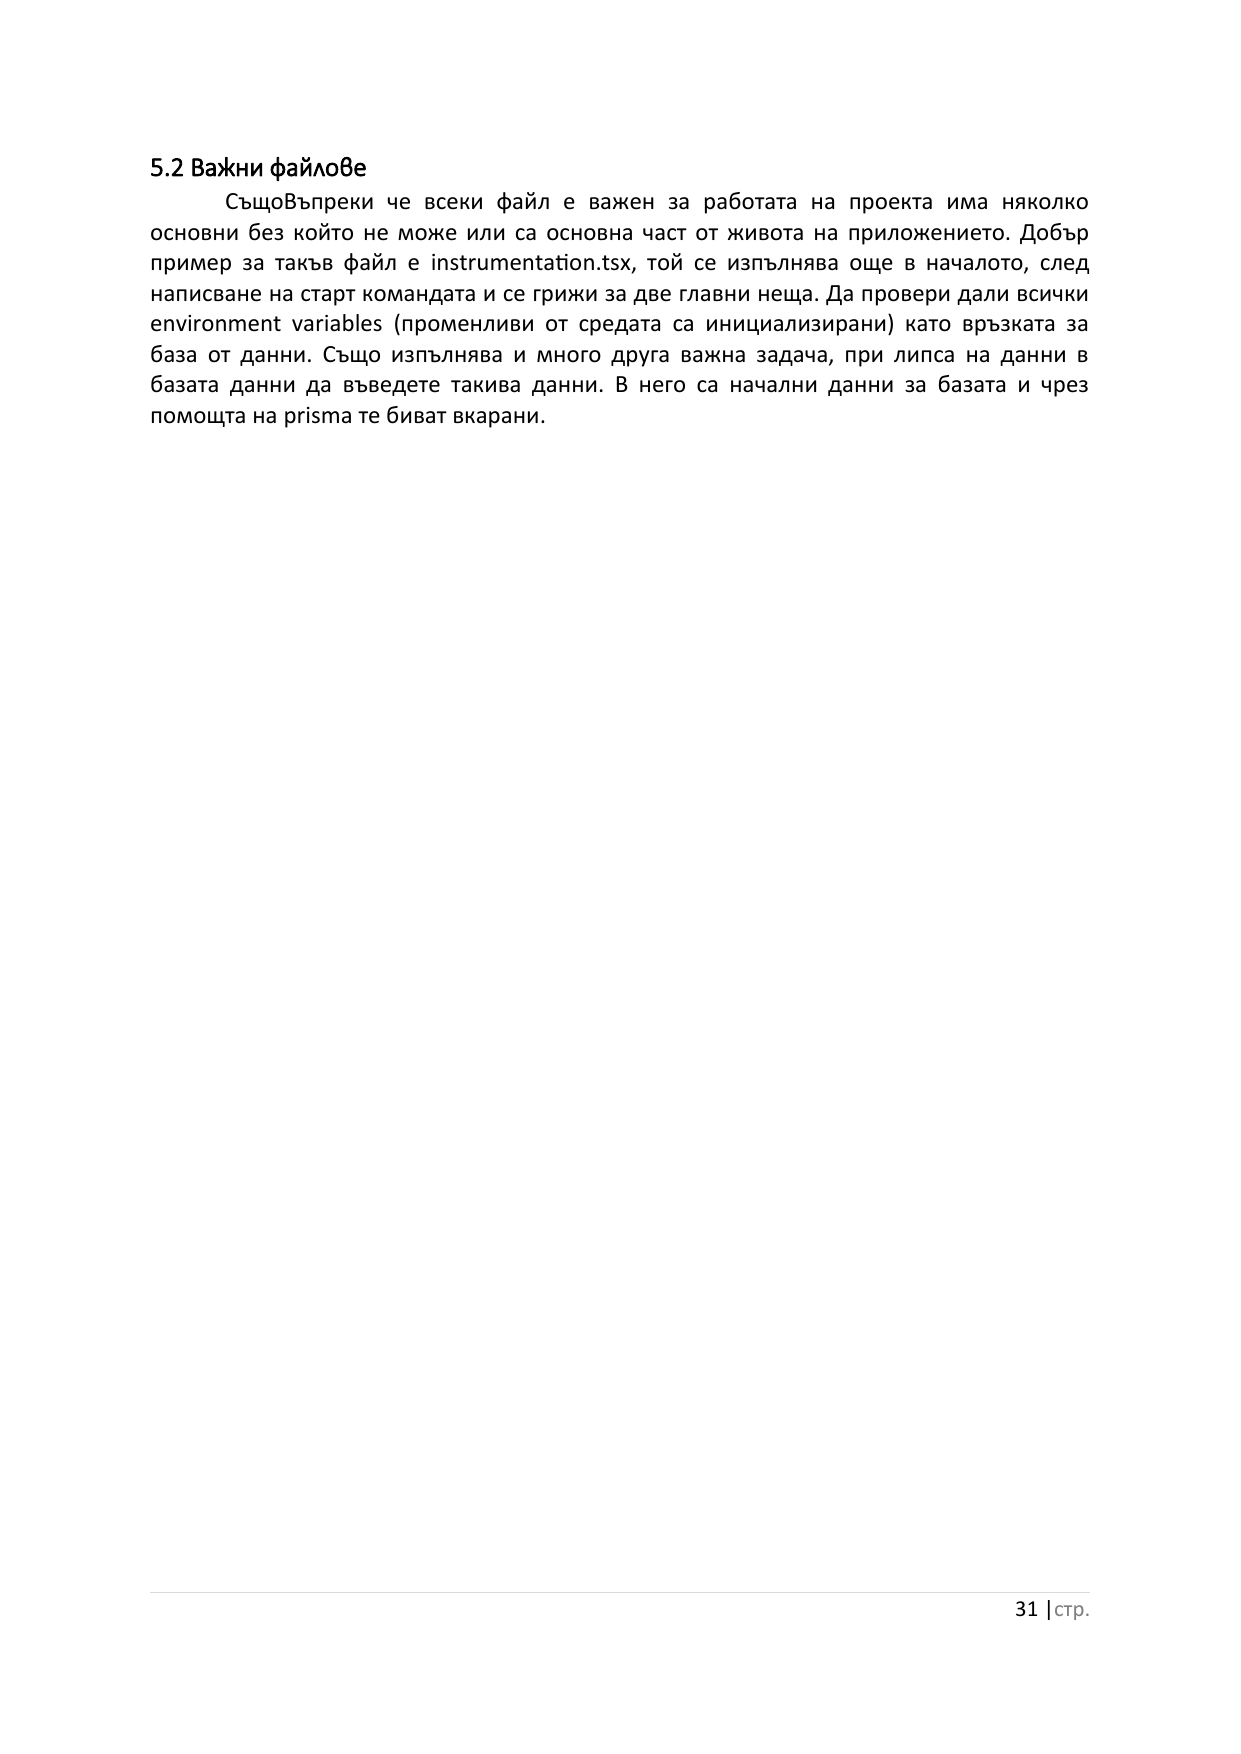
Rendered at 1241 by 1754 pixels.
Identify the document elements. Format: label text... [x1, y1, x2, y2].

text СъщоВъпреки че всеки файл е важен за работата на проекта има няколко основни без който не може или са основна част от живота на приложението. Добър пример за такъв файл е instrumentation.tsx, той се изпълнява още в началото, след написване на старт командата и се грижи за две главни неща. Да провери дали всички environment variables (променливи от средата са инициализирани) като връзката за база от данни. Също изпълнява и много друга важна задача, при липса на данни в базата данни да въведете такива данни. В него са начални данни за базата и чрез помощта на prisma те биват вкарани. [150, 186, 1090, 430]
subtitle 5.2 Важни файлове [150, 150, 1090, 183]
